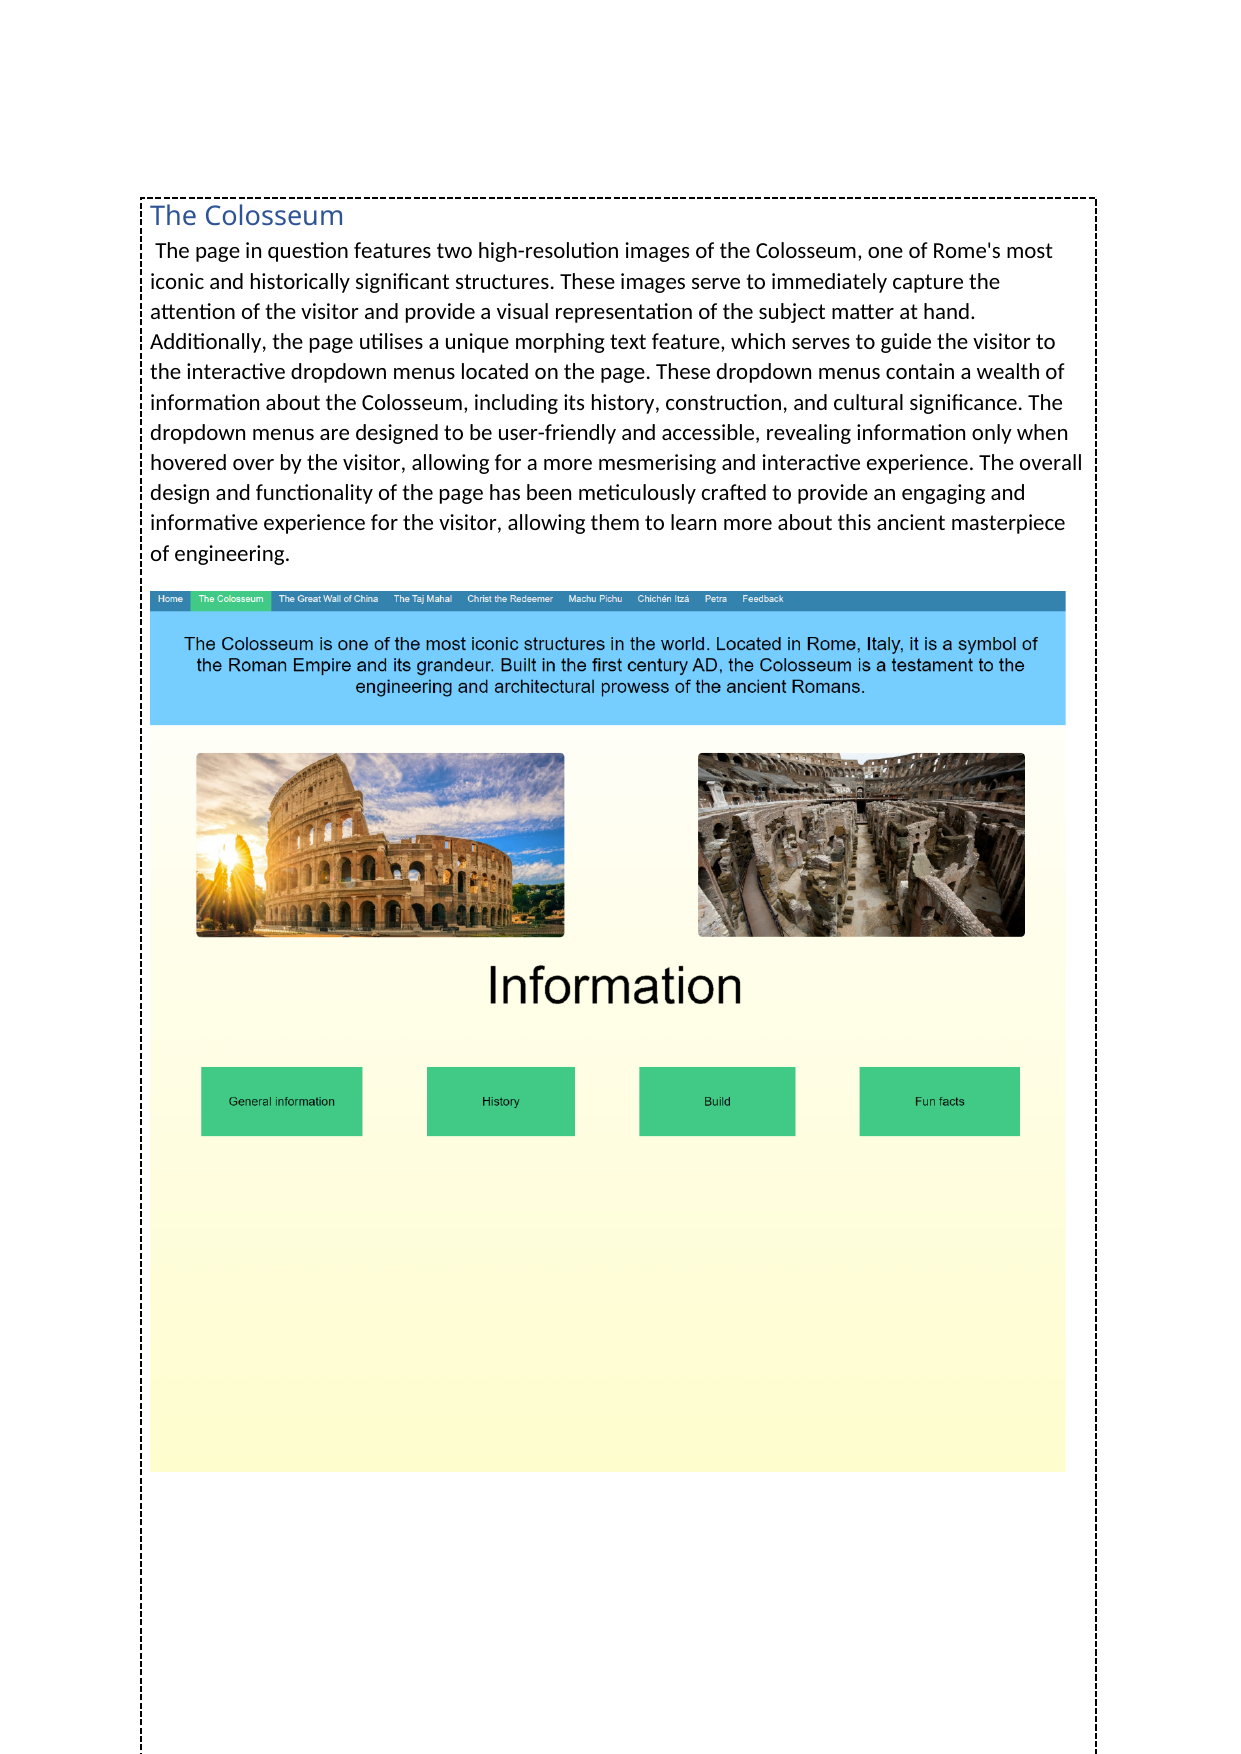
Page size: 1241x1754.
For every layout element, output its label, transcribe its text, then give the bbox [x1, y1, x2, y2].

text The page in question features two high-resolution images of the Colosseum, one of Rome's most iconic and historically significant structures. These images serve to immediately capture the attention of the visitor and provide a visual representation of the subject matter at hand. Additionally, the page utilises a unique morphing text feature, which serves to guide the visitor to the interactive dropdown menus located on the page. These dropdown menus contain a wealth of information about the Colosseum, including its history, construction, and cultural significance. The dropdown menus are designed to be user-friendly and accessible, revealing information only when hovered over by the visitor, allowing for a more mesmerising and interactive experience. The overall design and functionality of the page has been meticulously crafted to provide an engaging and informative experience for the visitor, allowing them to learn more about this ancient masterpiece of engineering. [150, 237, 1090, 567]
subtitle The Colosseum [150, 197, 1090, 234]
picture [150, 591, 1066, 1472]
